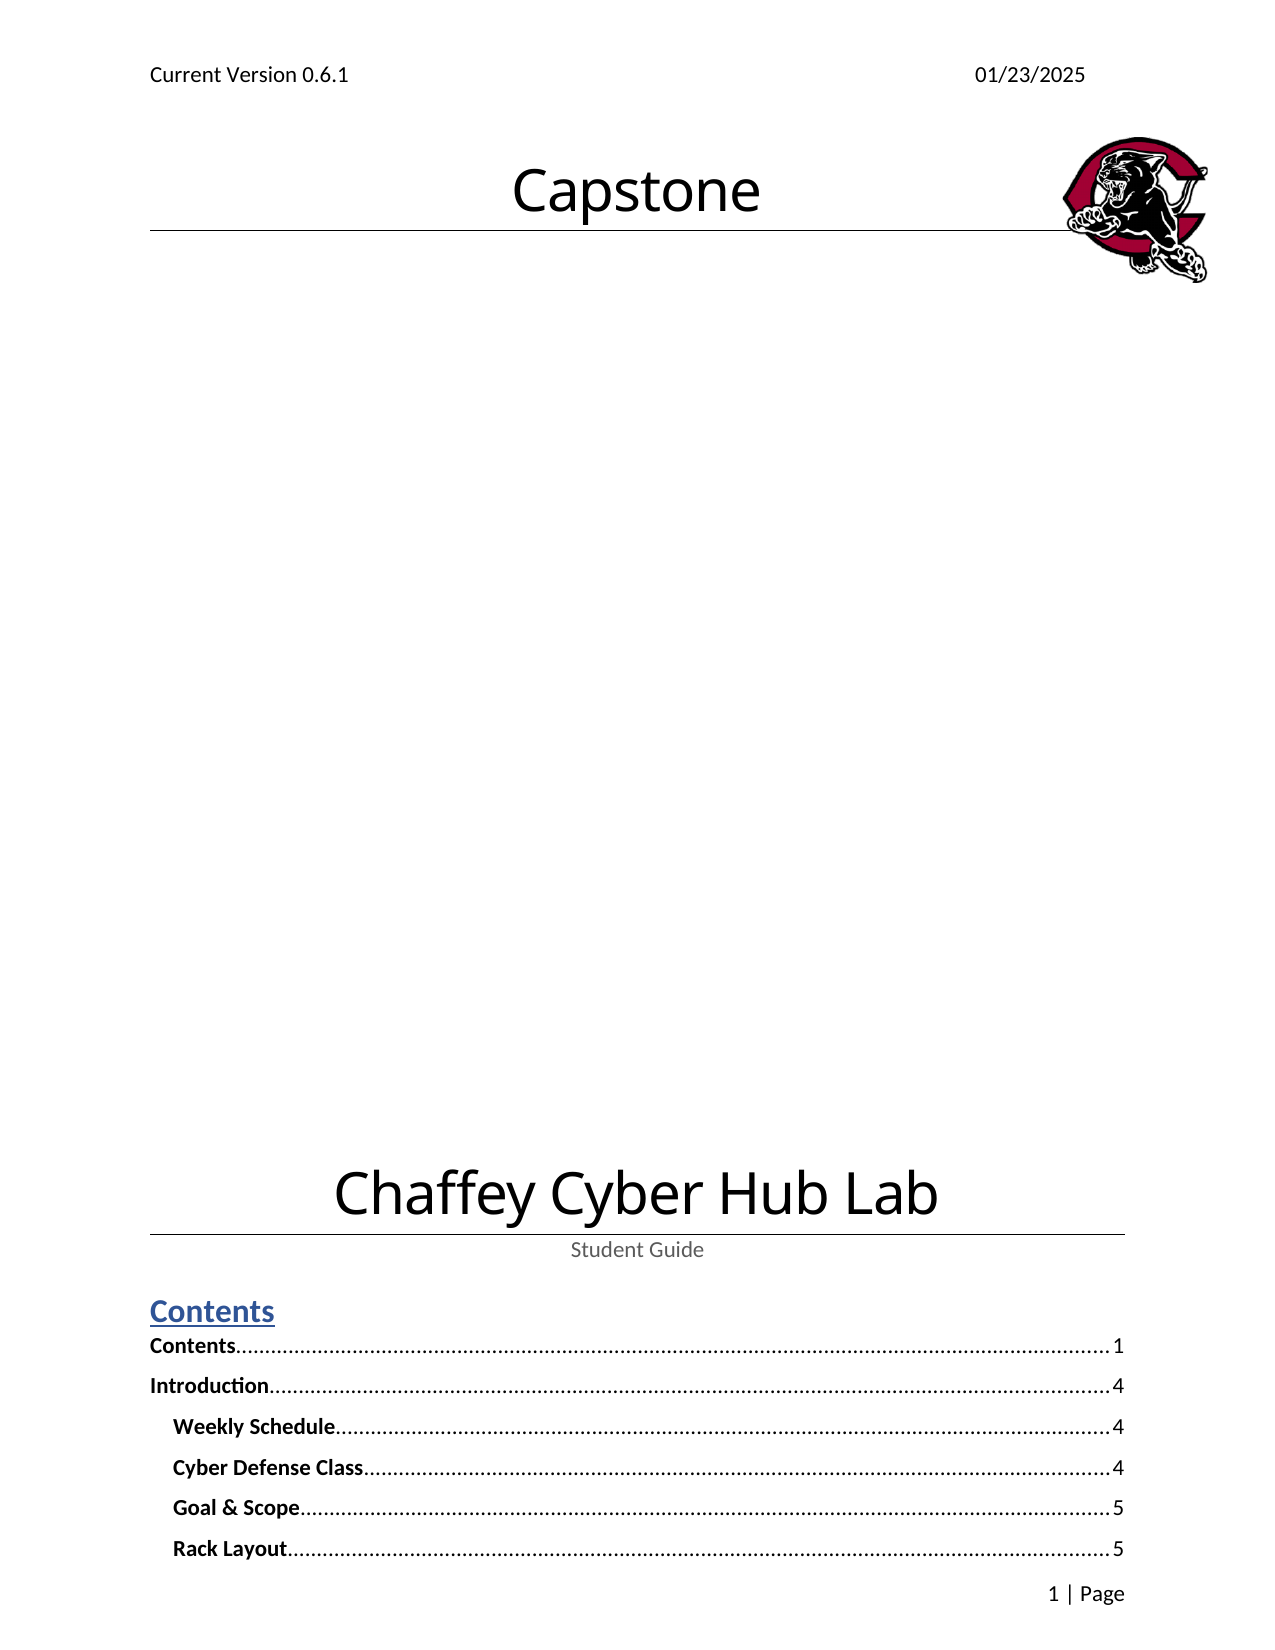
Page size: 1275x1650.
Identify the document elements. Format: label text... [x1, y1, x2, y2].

title Chaffey Cyber Hub Lab [150, 1152, 1125, 1234]
picture [1062, 137, 1208, 283]
title Capstone [150, 148, 1062, 230]
subtitle Student Guide [150, 1235, 1125, 1263]
subtitle Contents [150, 1290, 1125, 1331]
